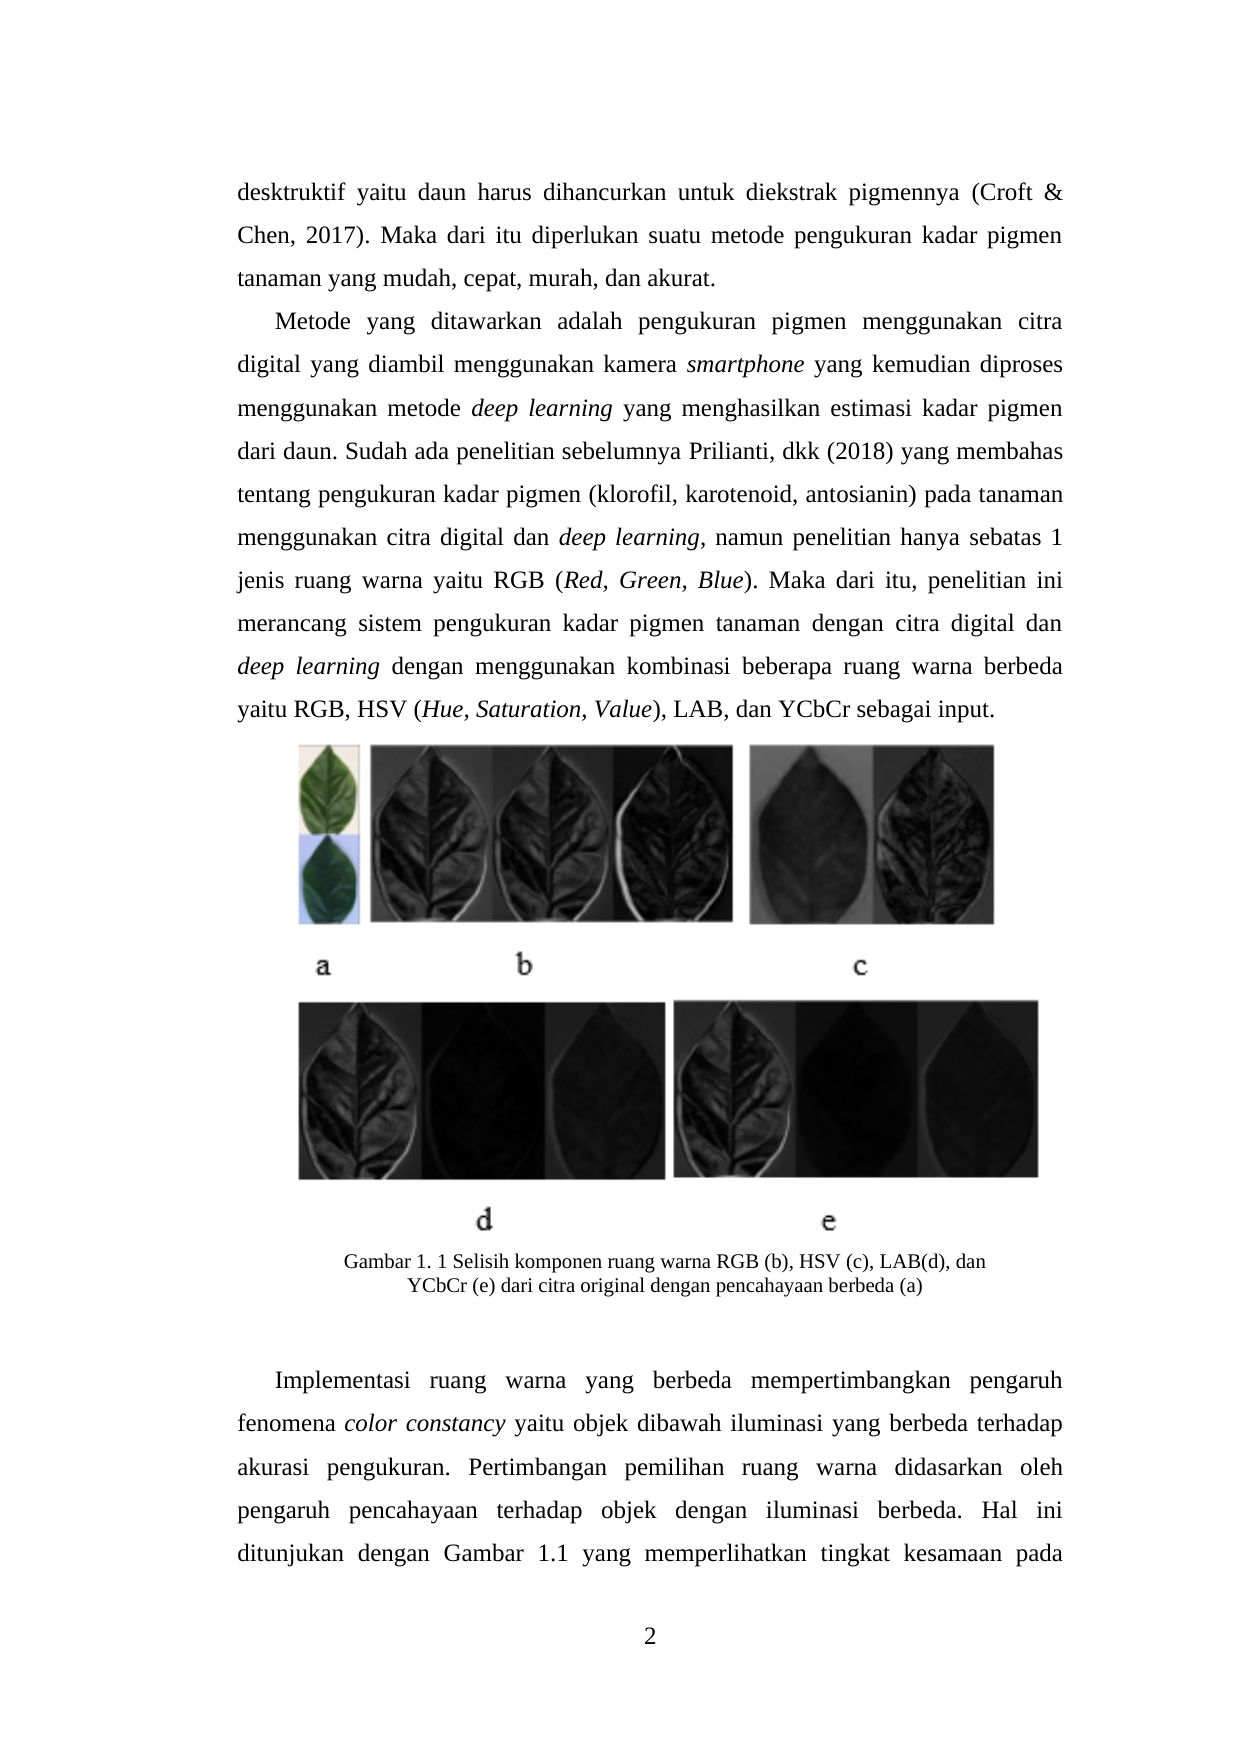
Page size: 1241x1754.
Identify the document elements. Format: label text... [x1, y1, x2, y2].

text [237, 1365, 1063, 1567]
picture [293, 737, 1045, 1235]
text Gambar 1. 1 Selisih komponen ruang warna RGB (b), HSV (c), LAB(d), dan YCbCr (e) dari citra original dengan pencahayaan berbeda (a) [340, 1249, 990, 1297]
text desktruktif yaitu daun harus dihancurkan untuk diekstrak pigmennya . Maka dari itu diperlukan suatu metode pengukuran kadar pigmen tanaman yang mudah, cepat, murah, dan akurat. [237, 177, 1063, 292]
text Metode yang ditawarkan adalah pengukuran pigmen menggunakan citra digital yang diambil menggunakan kamera smartphone yang kemudian diproses menggunakan metode deep learning yang menghasilkan estimasi kadar pigmen dari daun. Sudah ada penelitian sebelumnya Prilianti, dkk (2018) yang membahas tentang pengukuran kadar pigmen (klorofil, karotenoid, antosianin) pada tanaman menggunakan citra digital dan deep learning, namun penelitian hanya sebatas 1 jenis ruang warna yaitu RGB (Red, Green, Blue). Maka dari itu, penelitian ini merancang sistem pengukuran kadar pigmen tanaman dengan citra digital dan deep learning dengan menggunakan kombinasi beberapa ruang warna berbeda yaitu RGB, HSV (Hue, Saturation, Value), LAB, dan YCbCr sebagai input. [237, 306, 1063, 723]
